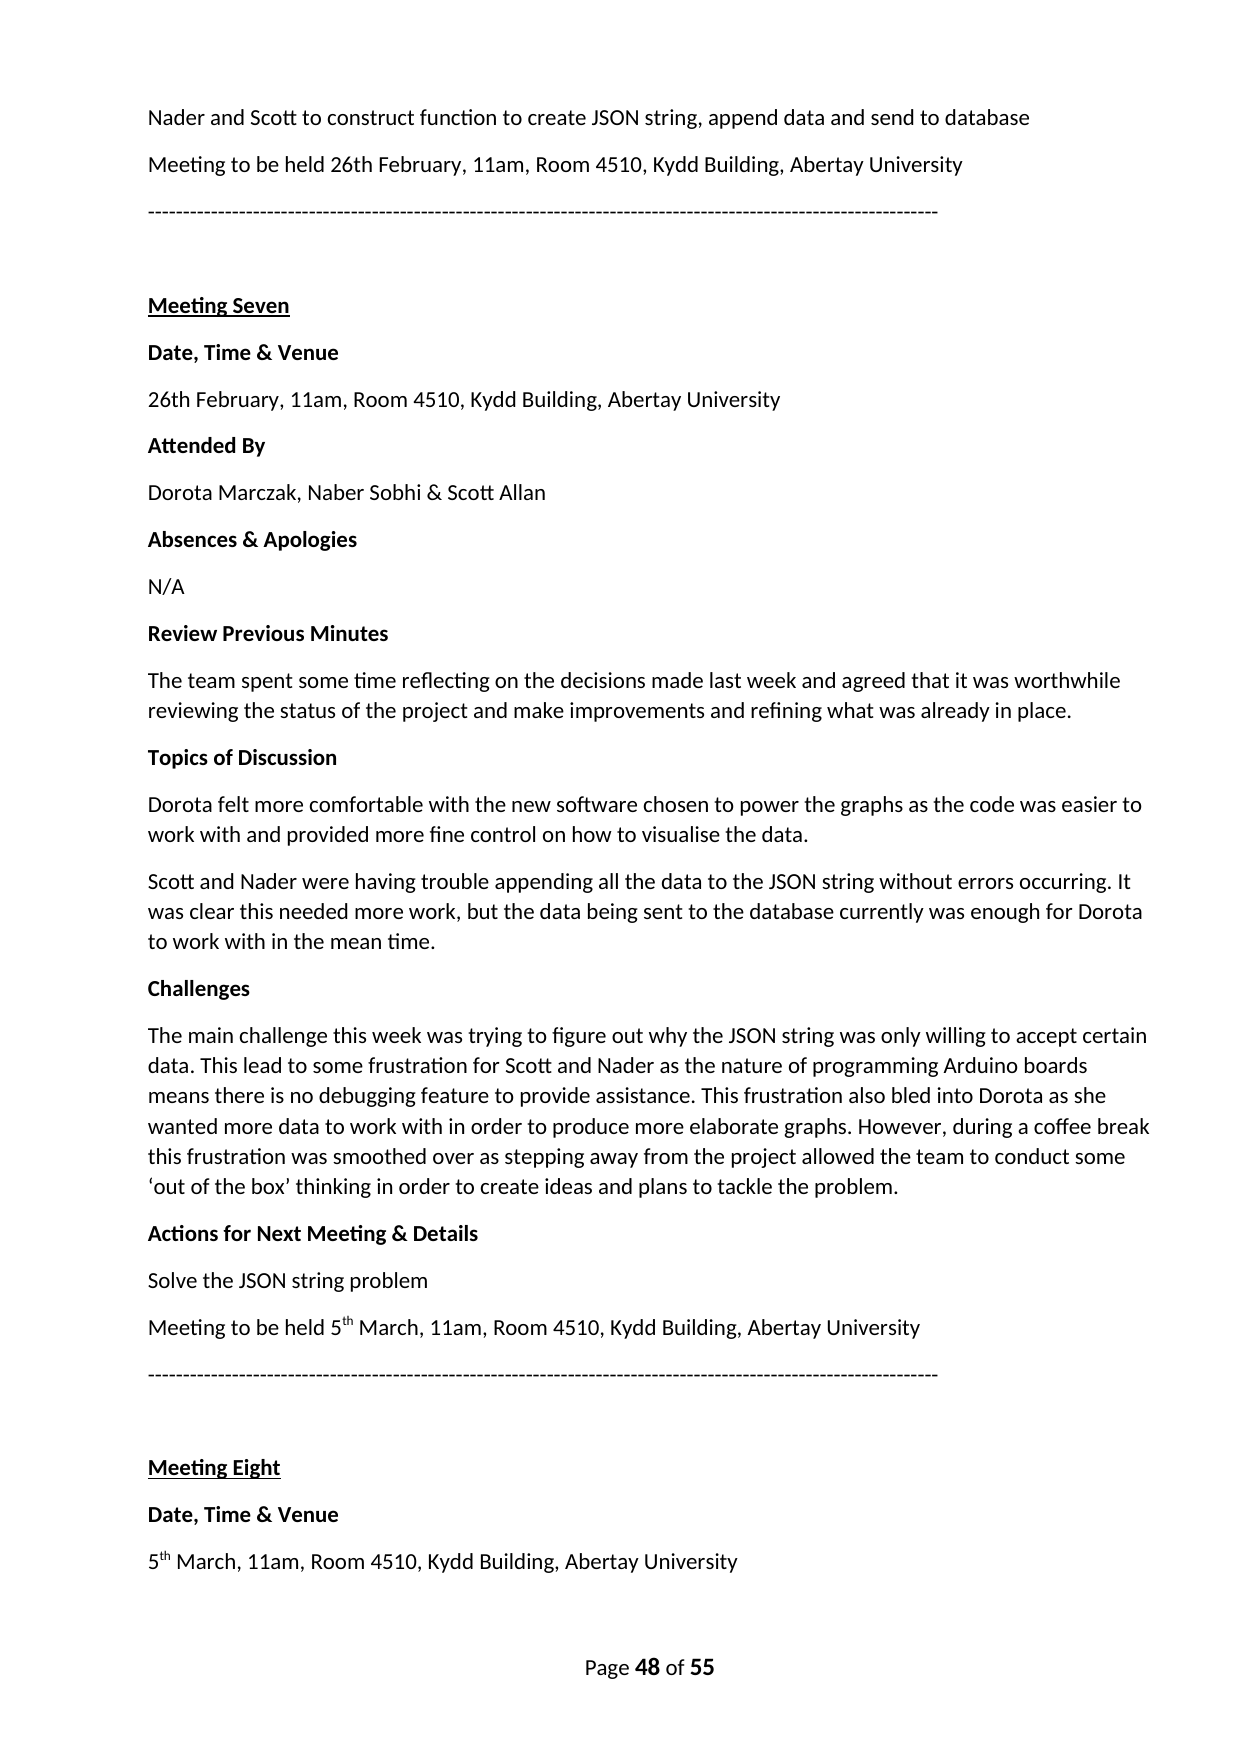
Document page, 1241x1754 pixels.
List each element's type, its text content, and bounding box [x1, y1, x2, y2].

text Meeting Seven [148, 291, 1152, 319]
text Nader and Scott to construct function to create JSON string, append data and send to database [148, 103, 1152, 131]
text Meeting to be held 5th March, 11am, Room 4510, Kydd Building, Abertay University [148, 1313, 1152, 1341]
text Absences & Apologies [148, 525, 1152, 553]
text Actions for Next Meeting & Details [148, 1219, 1152, 1247]
text 5th March, 11am, Room 4510, Kydd Building, Abertay University [148, 1547, 1152, 1575]
text Scott and Nader were having trouble appending all the data to the JSON string without errors occurring. It was clear this needed more work, but the data being sent to the database currently was enough for Dorota to work with in the mean time. [148, 867, 1152, 955]
text Date, Time & Venue [148, 1500, 1152, 1528]
text Dorota Marczak, Naber Sobhi & Scott Allan [148, 478, 1152, 506]
text ----------------------------------------------------------------------------------------------------------------- [148, 1360, 1152, 1388]
text The main challenge this week was trying to figure out why the JSON string was only willing to accept certain data. This lead to some frustration for Scott and Nader as the nature of programming Arduino boards means there is no debugging feature to provide assistance. This frustration also bled into Dorota as she wanted more data to work with in order to produce more elaborate graphs. However, during a coffee break this frustration was smoothed over as stepping away from the project allowed the team to conduct some ‘out of the box’ thinking in order to create ideas and plans to tackle the problem. [148, 1021, 1152, 1200]
text Review Previous Minutes [148, 619, 1152, 647]
text Solve the JSON string problem [148, 1266, 1152, 1294]
text Topics of Discussion [148, 743, 1152, 771]
text Meeting to be held 26th February, 11am, Room 4510, Kydd Building, Abertay University [148, 150, 1152, 178]
text Attended By [148, 432, 1152, 459]
text The team spent some time reflecting on the decisions made last week and agreed that it was worthwhile reviewing the status of the project and make improvements and refining what was already in place. [148, 666, 1152, 724]
text Meeting Eight [148, 1453, 1152, 1481]
text Date, Time & Venue [148, 338, 1152, 366]
text ----------------------------------------------------------------------------------------------------------------- [148, 197, 1152, 225]
text Dorota felt more comfortable with the new software chosen to power the graphs as the code was easier to work with and provided more fine control on how to visualise the data. [148, 790, 1152, 848]
text N/A [148, 572, 1152, 600]
text Challenges [148, 974, 1152, 1002]
text 26th February, 11am, Room 4510, Kydd Building, Abertay University [148, 385, 1152, 413]
